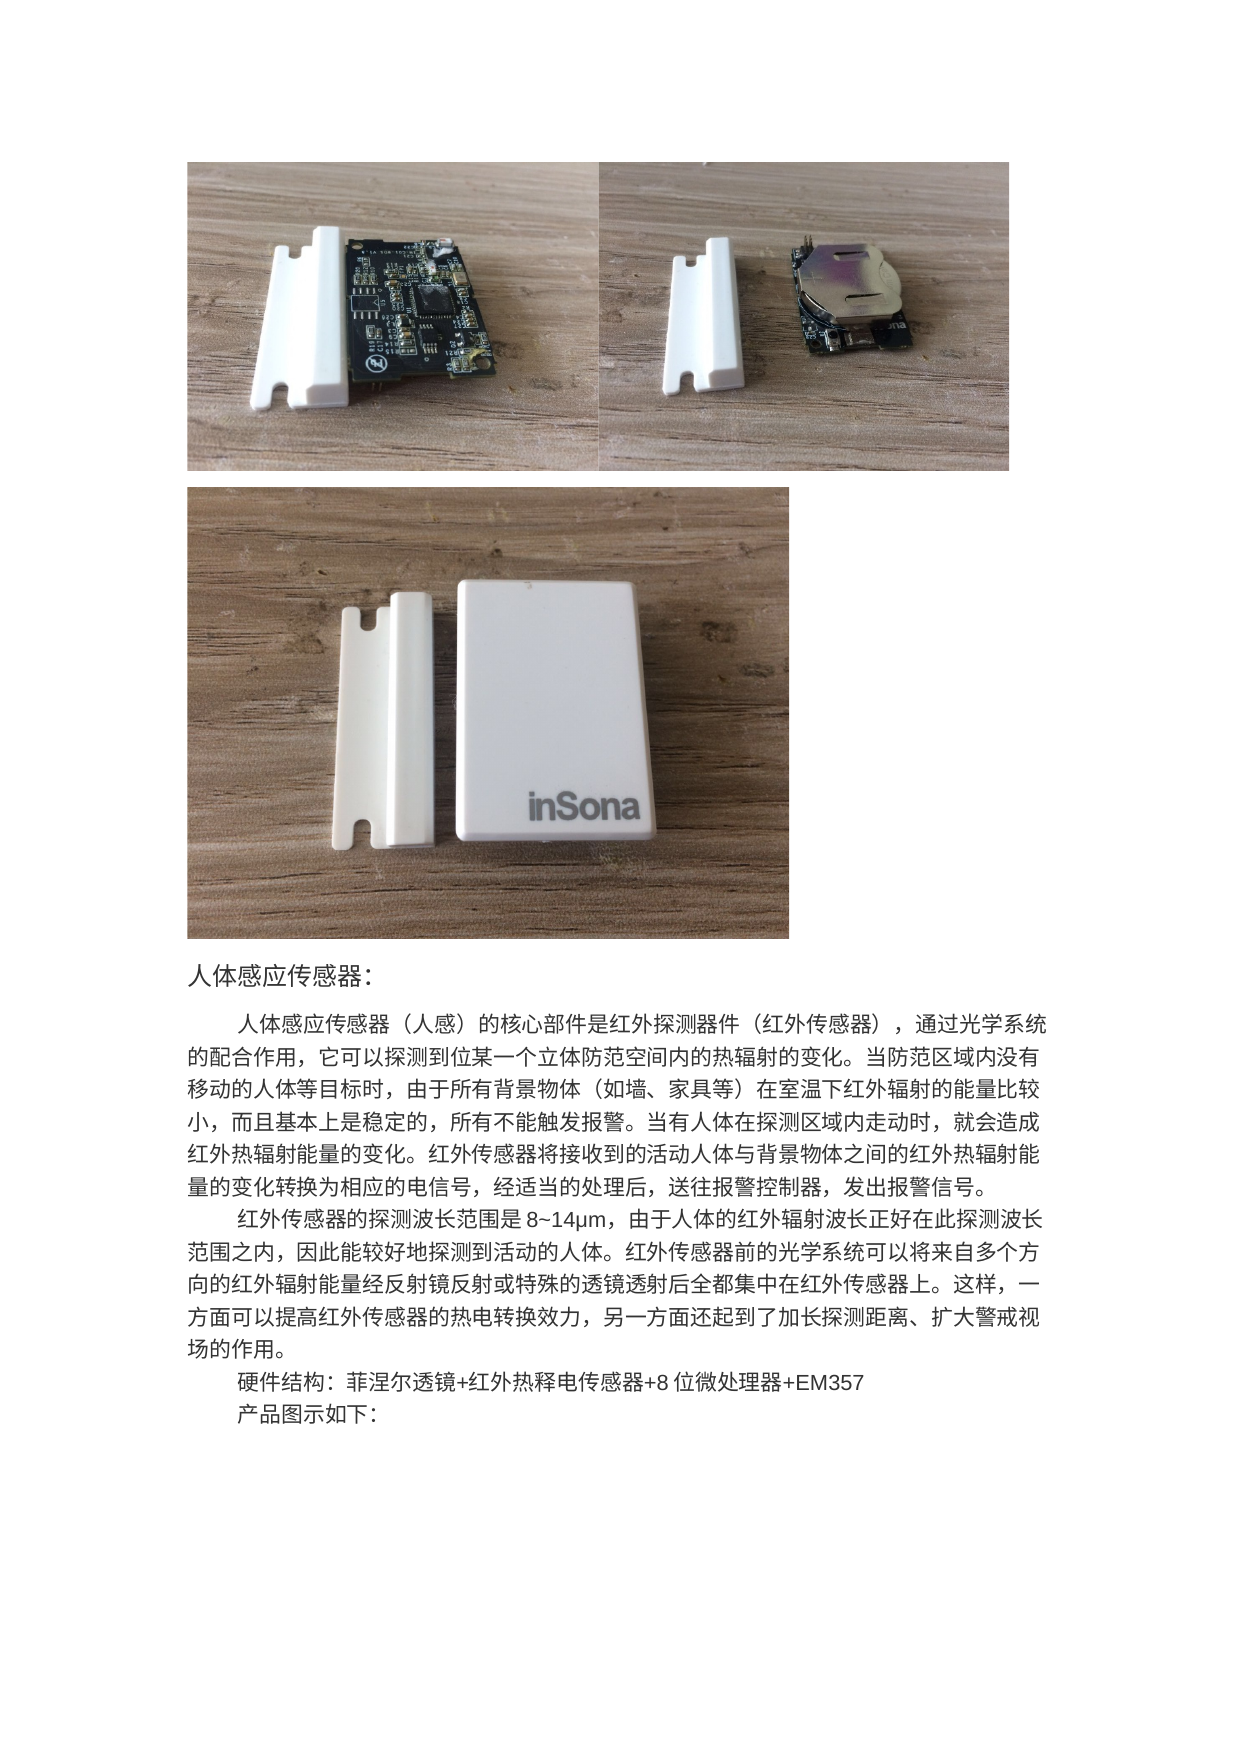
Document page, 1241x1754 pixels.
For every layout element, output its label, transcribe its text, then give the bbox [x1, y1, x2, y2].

text 硬件结构：菲涅尔透镜+红外热释电传感器+8位微处理器+EM357 [187, 1364, 1053, 1397]
text 人体感应传感器（人感）的核心部件是红外探测器件（红外传感器），通过光学系统的配合作用，它可以探测到位某一个立体防范空间内的热辐射的变化。当防范区域内没有移动的人体等目标时，由于所有背景物体（如墙、家具等）在室温下红外辐射的能量比较小，而且基本上是稳定的，所有不能触发报警。当有人体在探测区域内走动时，就会造成红外热辐射能量的变化。红外传感器将接收到的活动人体与背景物体之间的红外热辐射能量的变化转换为相应的电信号，经适当的处理后，送往报警控制器，发出报警信号。 [187, 1007, 1053, 1202]
text 红外传感器的探测波长范围是8~14μm，由于人体的红外辐射波长正好在此探测波长范围之内，因此能较好地探测到活动的人体。红外传感器前的光学系统可以将来自多个方向的红外辐射能量经反射镜反射或特殊的透镜透射后全都集中在红外传感器上。这样，一方面可以提高红外传感器的热电转换效力，另一方面还起到了加长探测距离、扩大警戒视场的作用。 [187, 1202, 1053, 1364]
picture [187, 487, 790, 939]
picture [187, 162, 1010, 471]
text 人体感应传感器： [187, 942, 1053, 1007]
text 产品图示如下： [187, 1397, 1053, 1429]
